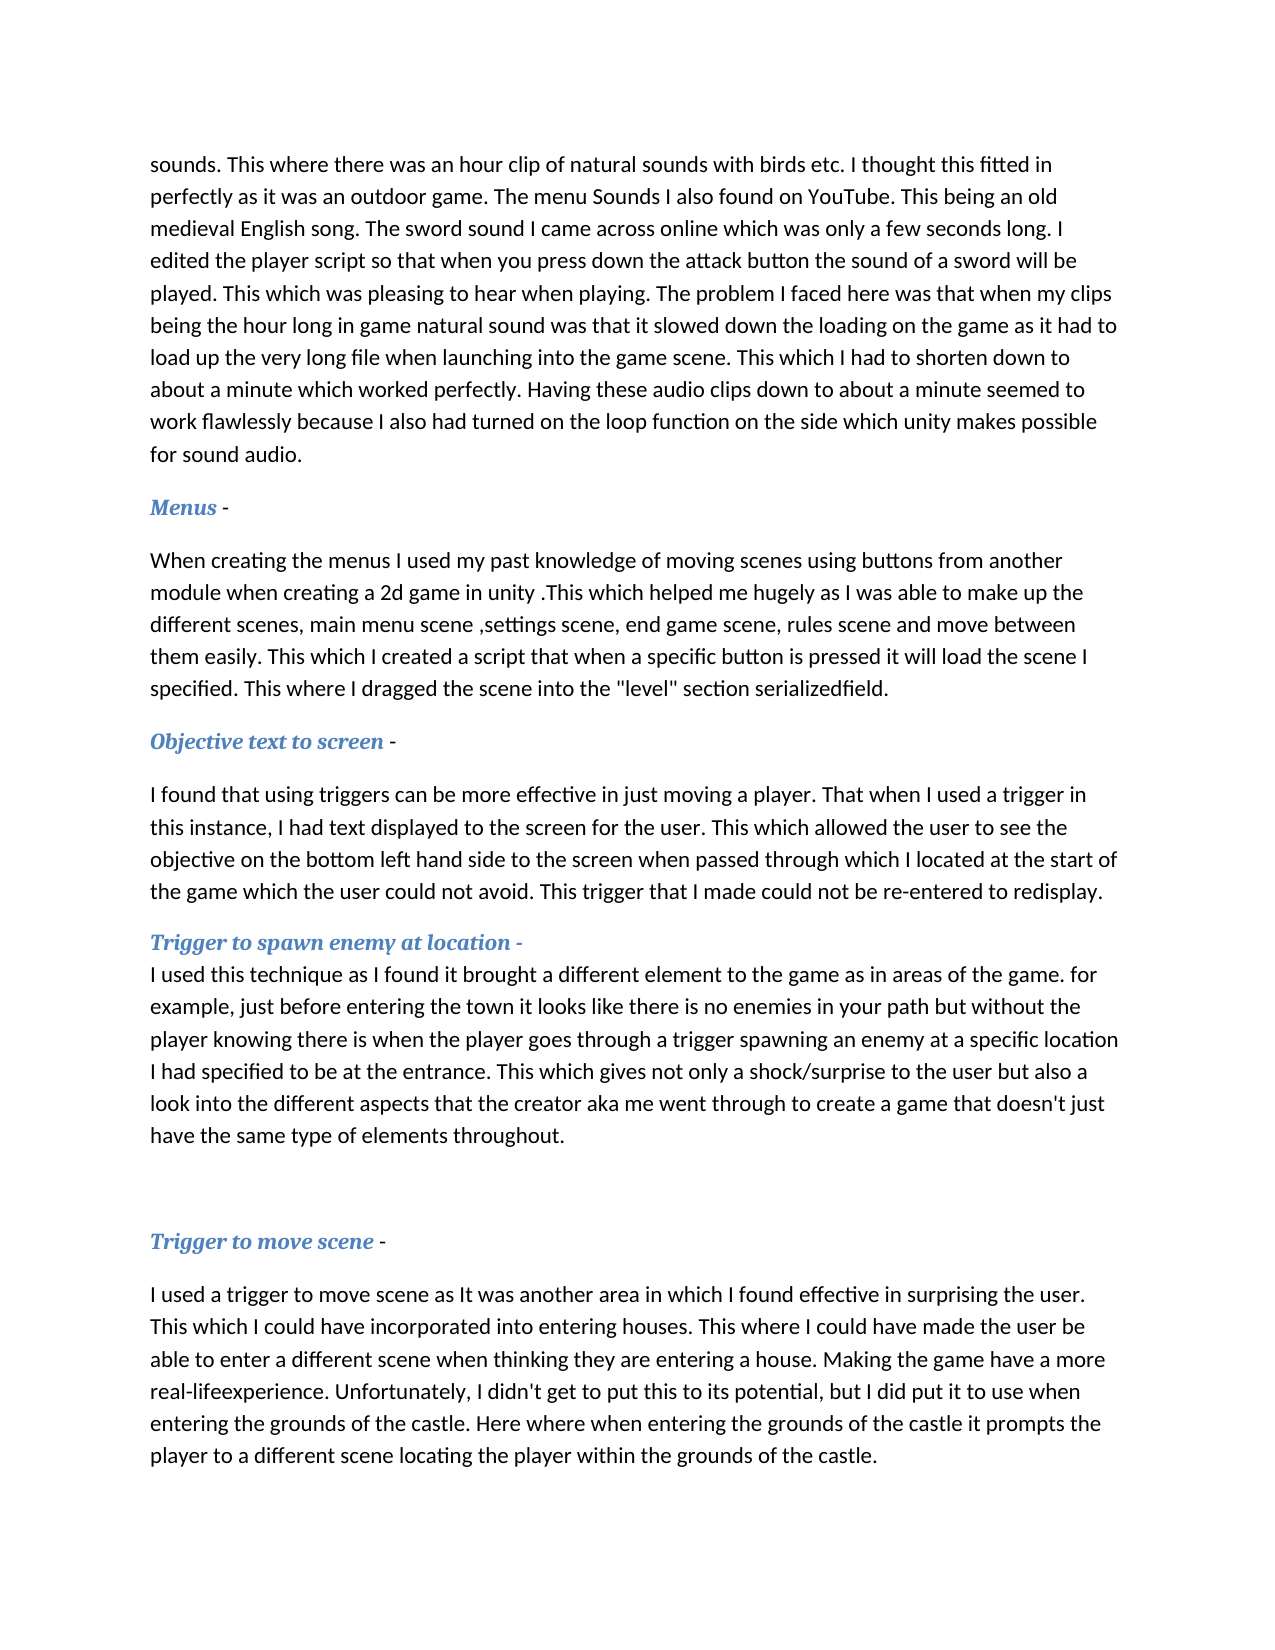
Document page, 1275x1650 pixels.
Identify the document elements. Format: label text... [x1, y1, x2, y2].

text When creating the menus I used my past knowledge of moving scenes using buttons from another module when creating a 2d game in unity .This which helped me hugely as I was able to make up the different scenes, main menu scene ,settings scene, end game scene, rules scene and move between them easily. This which I created a script that when a specific button is pressed it will load the scene I specified. This where I dragged the scene into the "level" section serializedfield. [150, 546, 1125, 702]
text I used a trigger to move scene as It was another area in which I found effective in surprising the user. This which I could have incorporated into entering houses. This where I could have made the user be able to enter a different scene when thinking they are entering a house. Making the game have a more real-lifeexperience. Unfortunately, I didn't get to put this to its potential, but I did put it to use when entering the grounds of the castle. Here where when entering the grounds of the castle it prompts the player to a different scene locating the player within the grounds of the castle. [150, 1280, 1125, 1469]
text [150, 150, 1125, 468]
text I found that using triggers can be more effective in just moving a player. That when I used a trigger in this instance, I had text displayed to the screen for the user. This which allowed the user to see the objective on the bottom left hand side to the screen when passed through which I located at the start of the game which the user could not avoid. This trigger that I made could not be re-entered to redisplay. [150, 781, 1125, 905]
text Menus - [150, 493, 1125, 521]
text I used this technique as I found it brought a different element to the game as in areas of the game. for example, just before entering the town it looks like there is no enemies in your path but without the player knowing there is when the player goes through a trigger spawning an enemy at a specific location I had specified to be at the entrance. This which gives not only a shock/surprise to the user but also a look into the different aspects that the creator aka me went through to create a game that doesn't just have the same type of elements throughout. [150, 960, 1125, 1149]
text Objective text to screen - [150, 727, 1125, 756]
subtitle Trigger to spawn enemy at location - [150, 930, 1125, 956]
text Trigger to move scene - [150, 1227, 1125, 1255]
